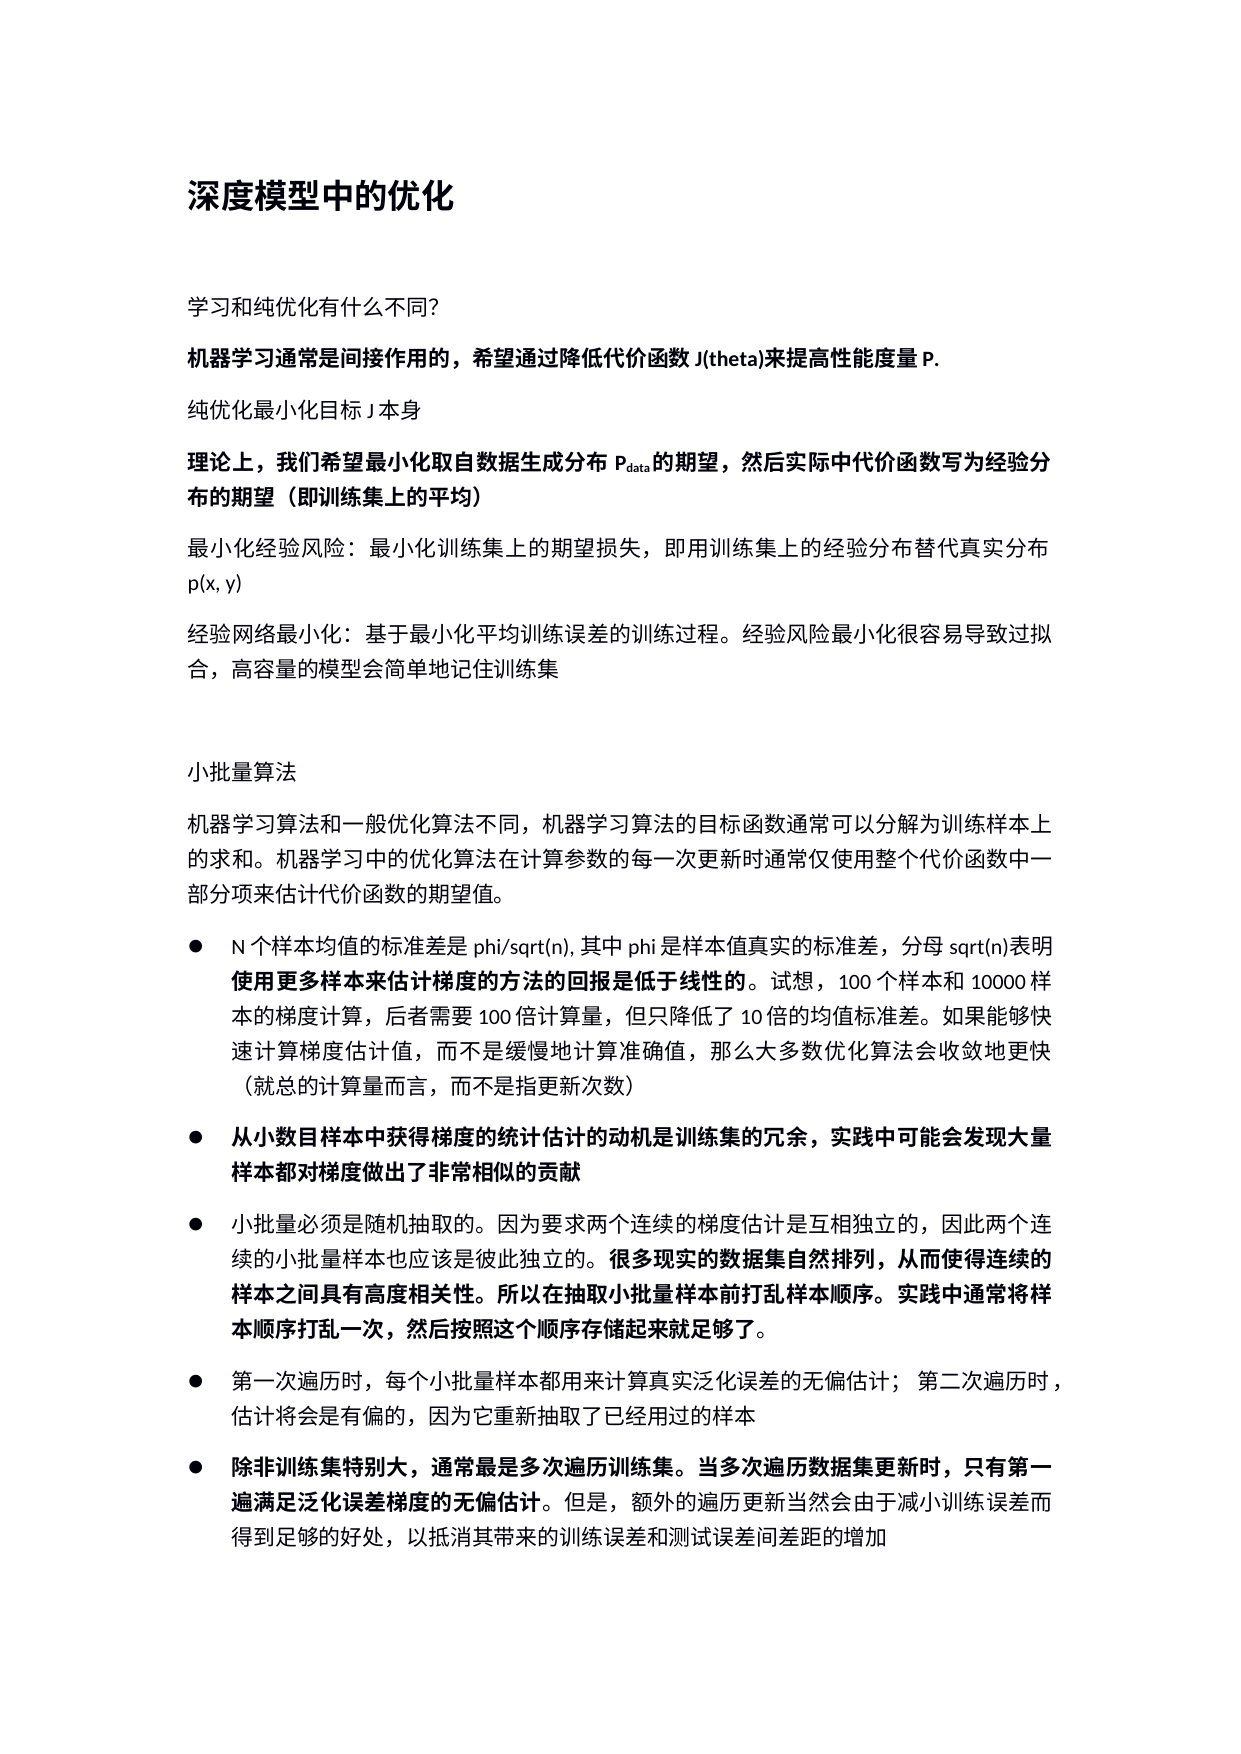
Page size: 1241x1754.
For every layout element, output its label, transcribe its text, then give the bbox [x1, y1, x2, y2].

text 学习和纯优化有什么不同？ [187, 289, 1053, 322]
text 经验网络最小化：基于最小化平均训练误差的训练过程。经验风险最小化很容易导致过拟合，高容量的模型会简单地记住训练集 [187, 617, 1053, 684]
list 除非训练集特别大，通常最是多次遍历训练集。当多次遍历数据集更新时，只有第一遍满足泛化误差梯度的无偏估计。但是，额外的遍历更新当然会由于减小训练误差而得到足够的好处，以抵消其带来的训练误差和测试误差间差距的增加 [187, 1450, 1053, 1552]
list N个样本均值的标准差是phi/sqrt(n), 其中phi是样本值真实的标准差，分母sqrt(n)表明使用更多样本来估计梯度的方法的回报是低于线性的。试想，100个样本和10000样本的梯度计算，后者需要100倍计算量，但只降低了10倍的均值标准差。如果能够快速计算梯度估计值，而不是缓慢地计算准确值，那么大多数优化算法会收敛地更快（就总的计算量而言，而不是指更新次数） [187, 928, 1053, 1101]
text 理论上，我们希望最小化取自数据生成分布Pdata的期望，然后实际中代价函数写为经验分布的期望（即训练集上的平均） [187, 444, 1053, 512]
text 小批量算法 [187, 755, 1053, 787]
text 最小化经验风险：最小化训练集上的期望损失，即用训练集上的经验分布替代真实分布p(x, y) [187, 531, 1053, 598]
list 从小数目样本中获得梯度的统计估计的动机是训练集的冗余，实践中可能会发现大量样本都对梯度做出了非常相似的贡献 [187, 1120, 1053, 1187]
list 小批量必须是随机抽取的。因为要求两个连续的梯度估计是互相独立的，因此两个连续的小批量样本也应该是彼此独立的。很多现实的数据集自然排列，从而使得连续的样本之间具有高度相关性。所以在抽取小批量样本前打乱样本顺序。实践中通常将样本顺序打乱一次，然后按照这个顺序存储起来就足够了。 [187, 1207, 1053, 1344]
text 机器学习算法和一般优化算法不同，机器学习算法的目标函数通常可以分解为训练样本上的求和。机器学习中的优化算法在计算参数的每一次更新时通常仅使用整个代价函数中一部分项来估计代价函数的期望值。 [187, 807, 1053, 909]
list 第一次遍历时，每个小批量样本都用来计算真实泛化误差的无偏估计； 第二次遍历时，估计将会是有偏的，因为它重新抽取了已经用过的样本 [187, 1363, 1053, 1431]
text 机器学习通常是间接作用的，希望通过降低代价函数J(theta)来提高性能度量P. [187, 341, 1053, 373]
text 纯优化最小化目标J本身 [187, 392, 1053, 425]
subtitle 深度模型中的优化 [187, 162, 1053, 227]
